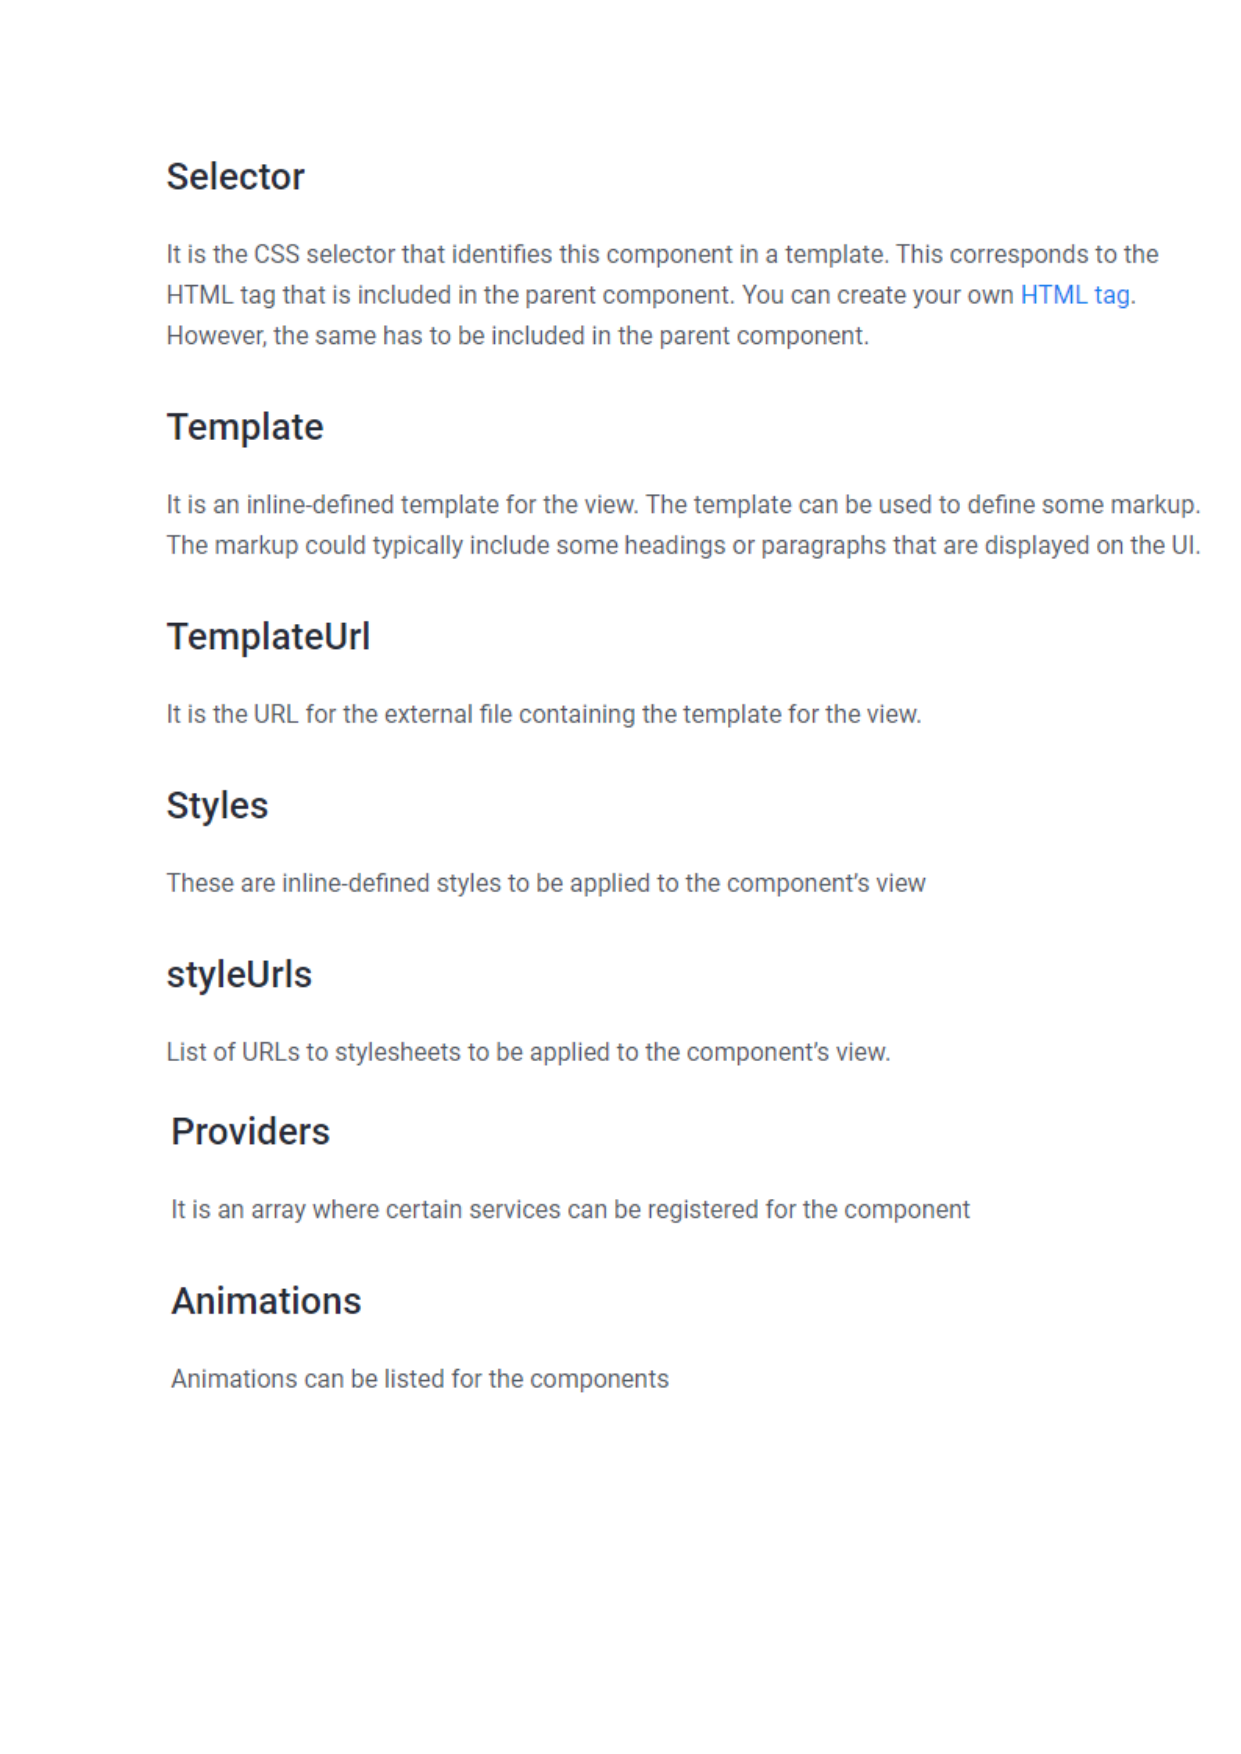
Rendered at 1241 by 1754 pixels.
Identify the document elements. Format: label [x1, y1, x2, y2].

picture [150, 150, 1218, 1424]
